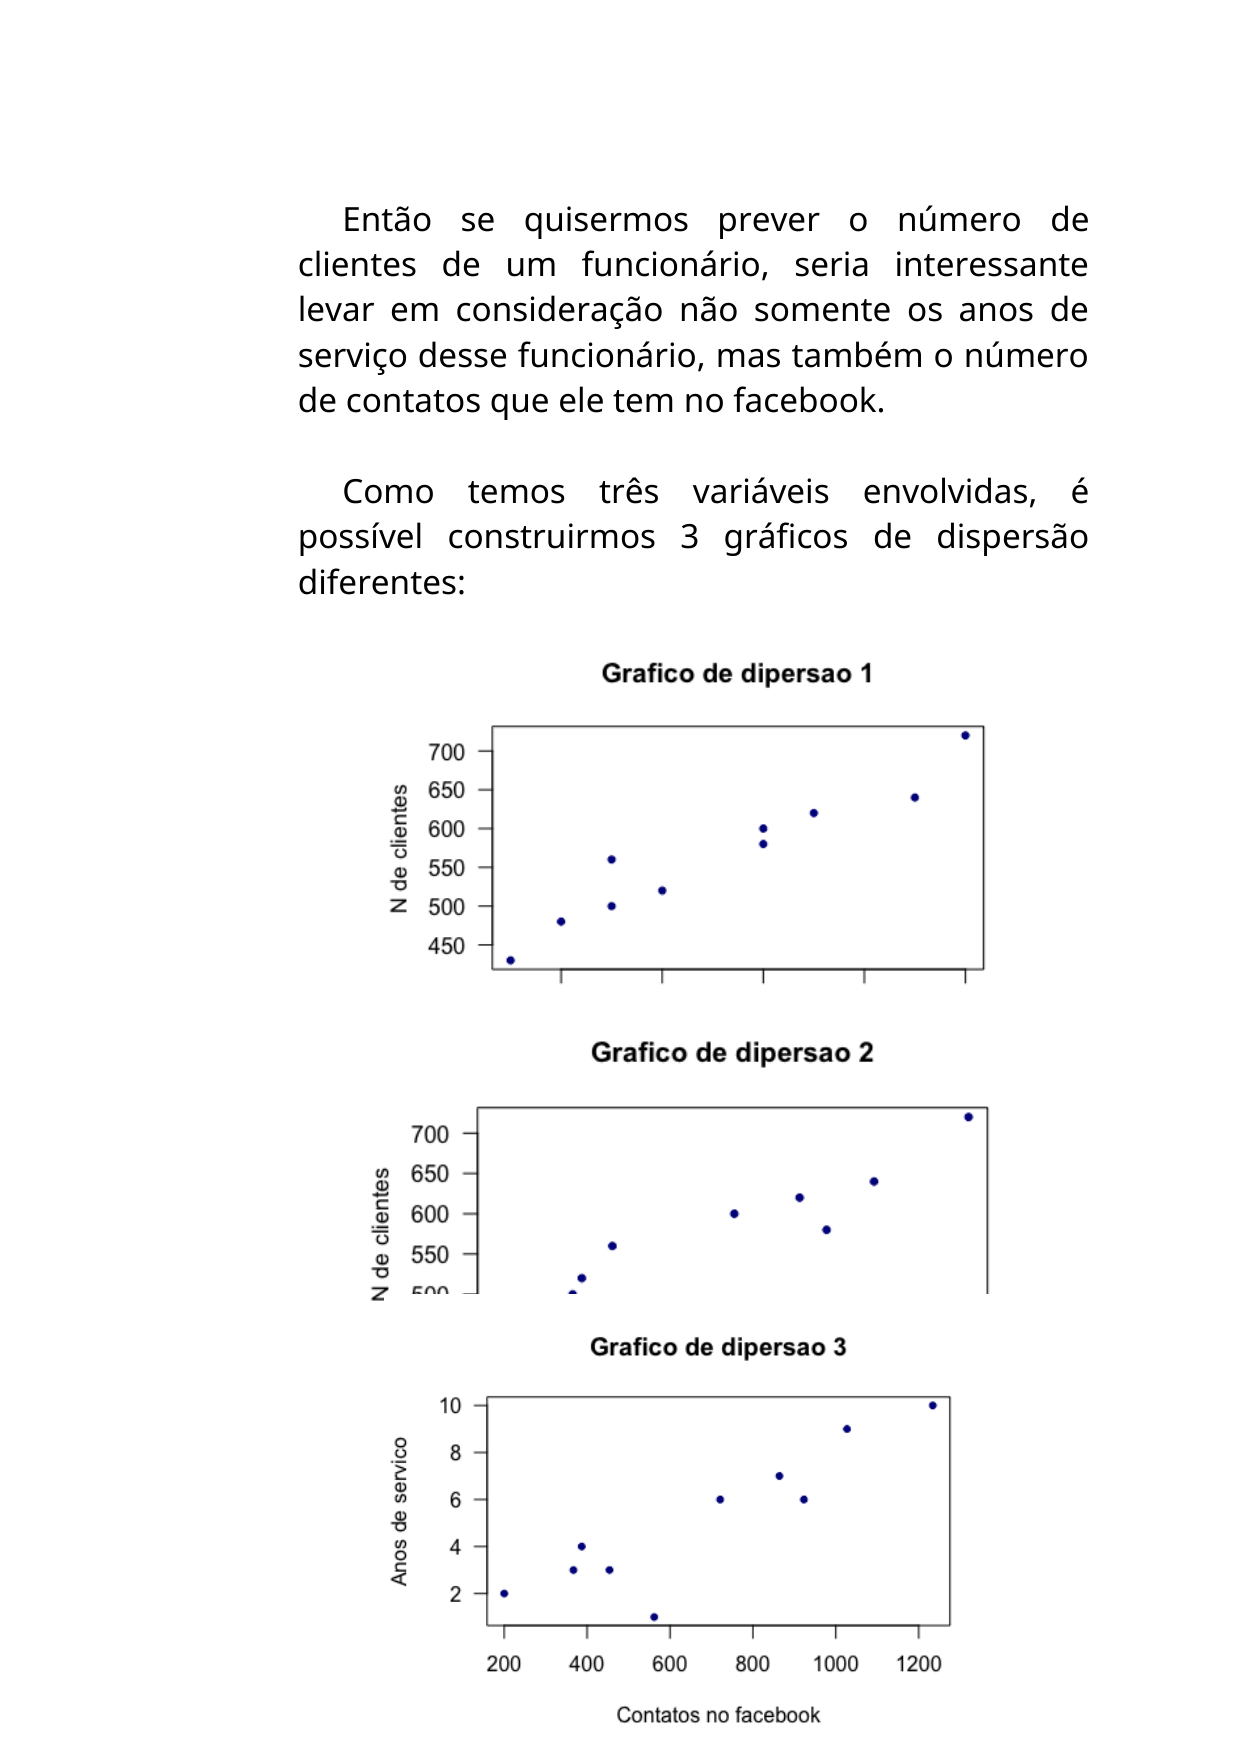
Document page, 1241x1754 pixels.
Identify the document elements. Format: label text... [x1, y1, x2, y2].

picture [364, 617, 1046, 1754]
list Então se quisermos prever o número de clientes de um funcionário, seria interessante levar em consideração não somente os anos de serviço desse funcionário, mas também o número de contatos que ele tem no facebook. [298, 195, 1090, 422]
list Como temos três variáveis envolvidas, é possível construirmos 3 gráficos de dispersão diferentes: [298, 468, 1090, 604]
